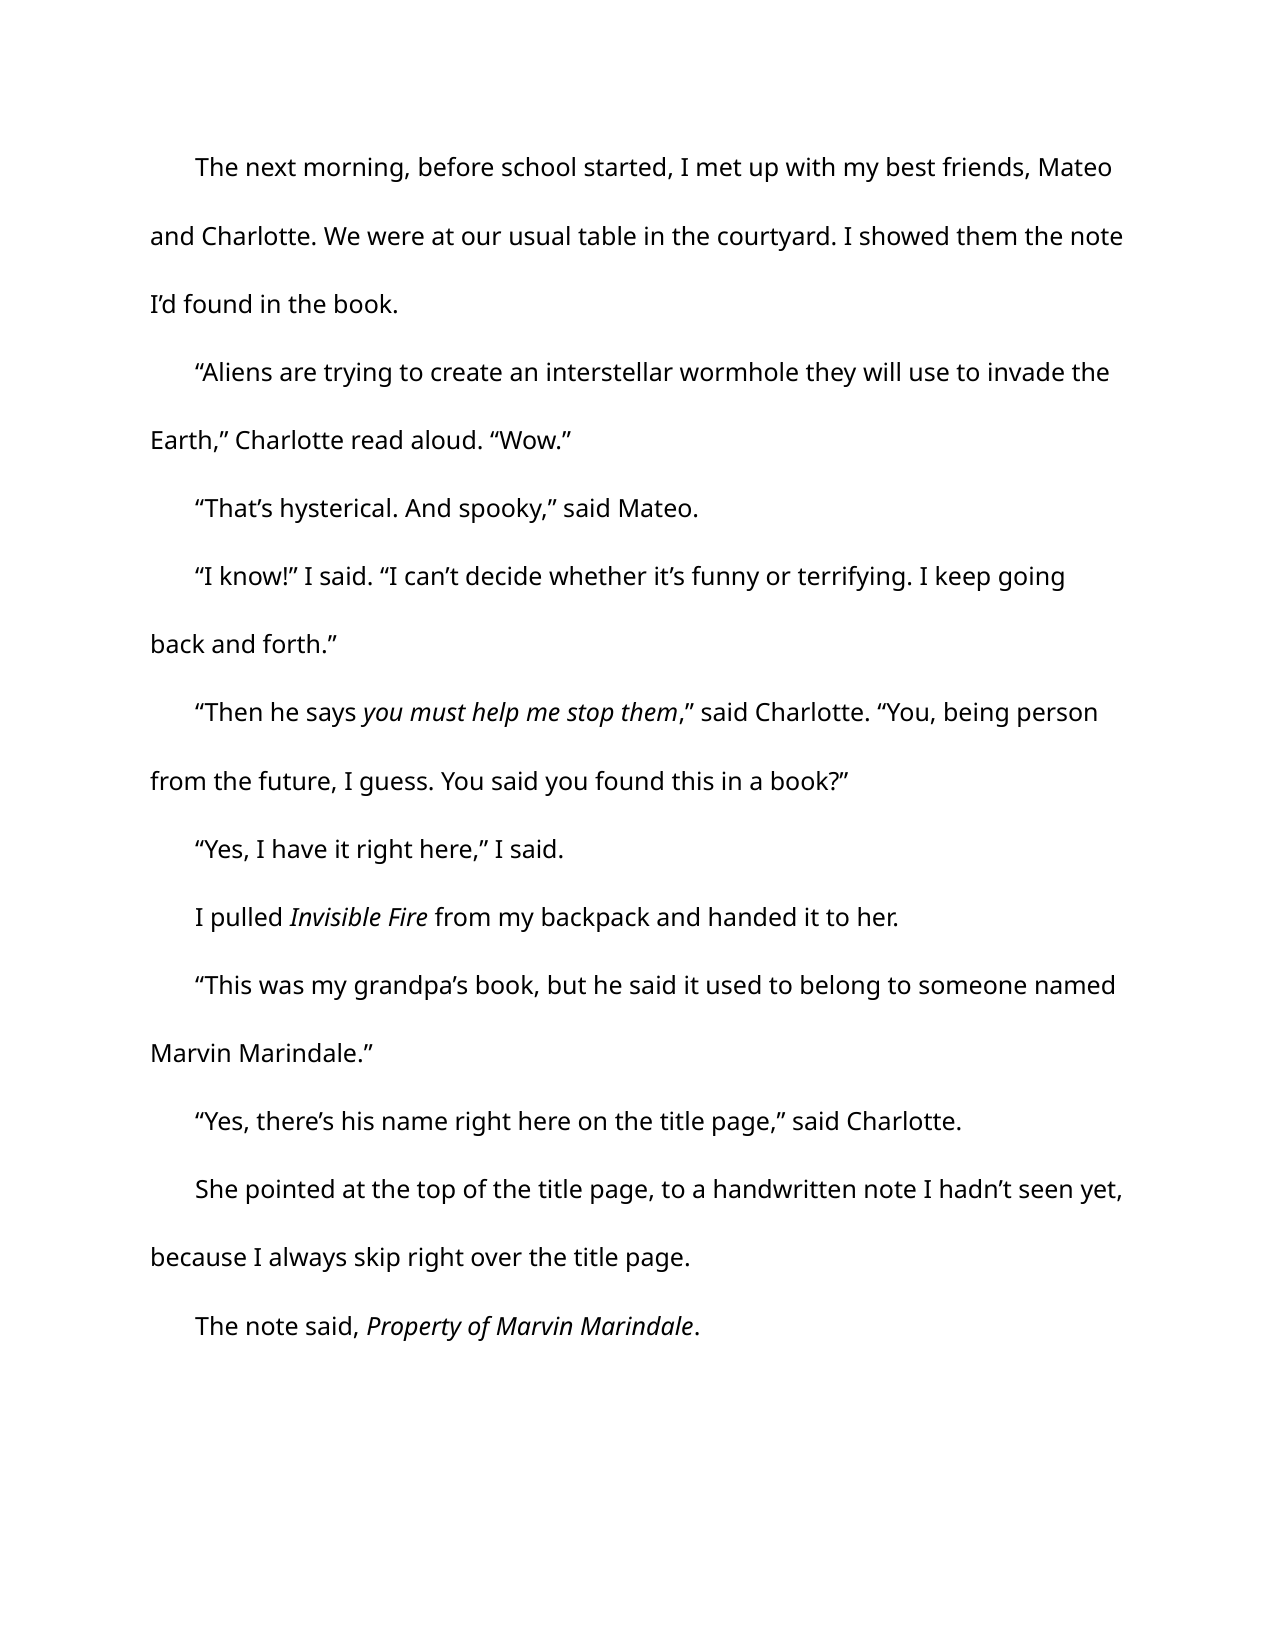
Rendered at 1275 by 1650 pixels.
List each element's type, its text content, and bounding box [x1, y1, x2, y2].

text “Yes, I have it right here,” I said. [150, 831, 1125, 865]
text “Yes, there’s his name right here on the title page,” said Charlotte. [150, 1104, 1125, 1138]
text The note said, Property of Marvin Marindale. [150, 1308, 1125, 1342]
text “I know!” I said. “I can’t decide whether it’s funny or terrifying. I keep going back and forth.” [150, 559, 1125, 661]
text The next morning, before school started, I met up with my best friends, Mateo and Charlotte. We were at our usual table in the courtyard. I showed them the note I’d found in the book. [150, 150, 1125, 320]
text I pulled Invisible Fire from my backpack and handed it to her. [150, 899, 1125, 933]
text “Aliens are trying to create an interstellar wormhole they will use to invade the Earth,” Charlotte read aloud. “Wow.” [150, 354, 1125, 457]
text “Then he says you must help me stop them,” said Charlotte. “You, being person from the future, I guess. You said you found this in a book?” [150, 695, 1125, 797]
text “This was my grandpa’s book, but he said it used to belong to someone named Marvin Marindale.” [150, 967, 1125, 1070]
text “That’s hysterical. And spooky,” said Mateo. [150, 491, 1125, 525]
text She pointed at the top of the title page, to a handwritten note I hadn’t seen yet, because I always skip right over the title page. [150, 1172, 1125, 1274]
